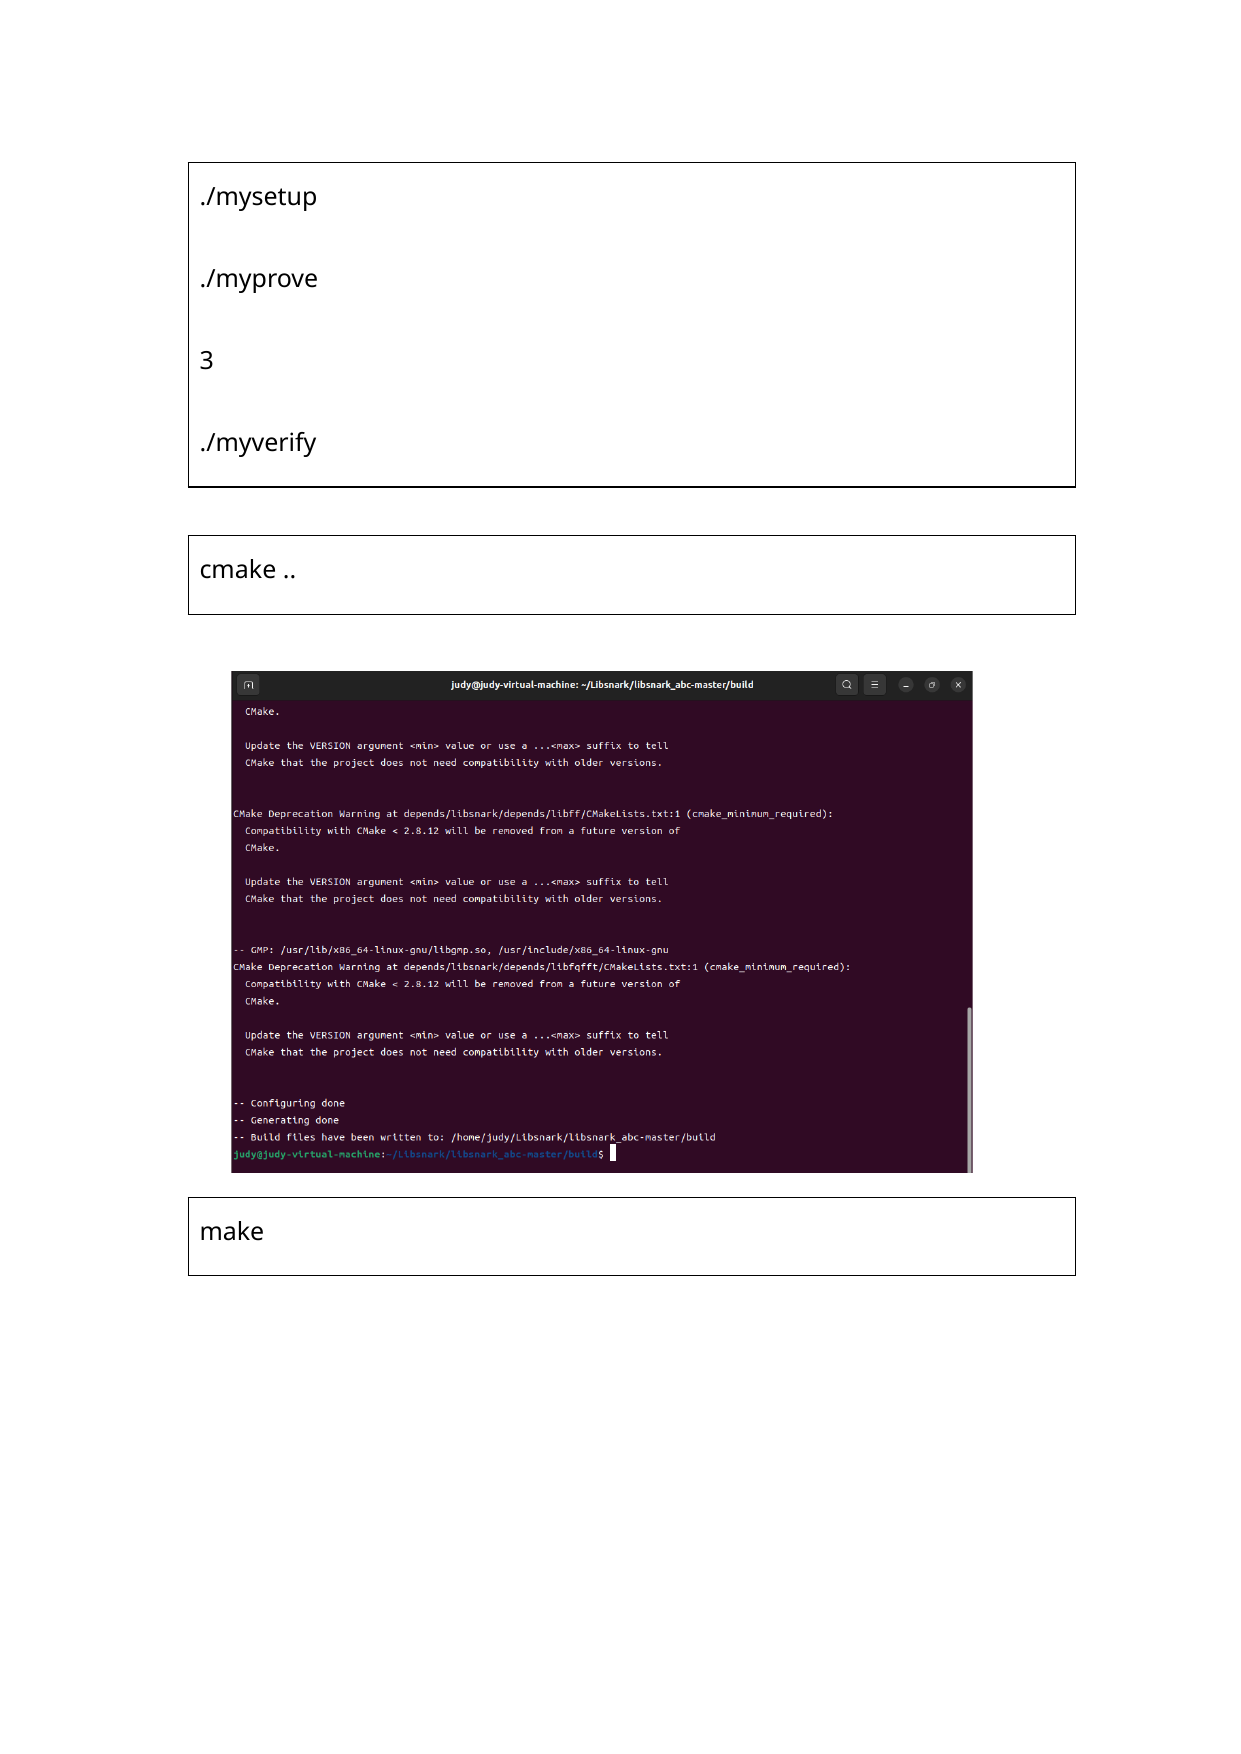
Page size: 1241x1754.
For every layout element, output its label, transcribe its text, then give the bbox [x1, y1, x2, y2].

table_header make [189, 1198, 1075, 1275]
table_header cmake .. [189, 536, 1075, 613]
picture [231, 671, 973, 1173]
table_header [189, 163, 1075, 486]
